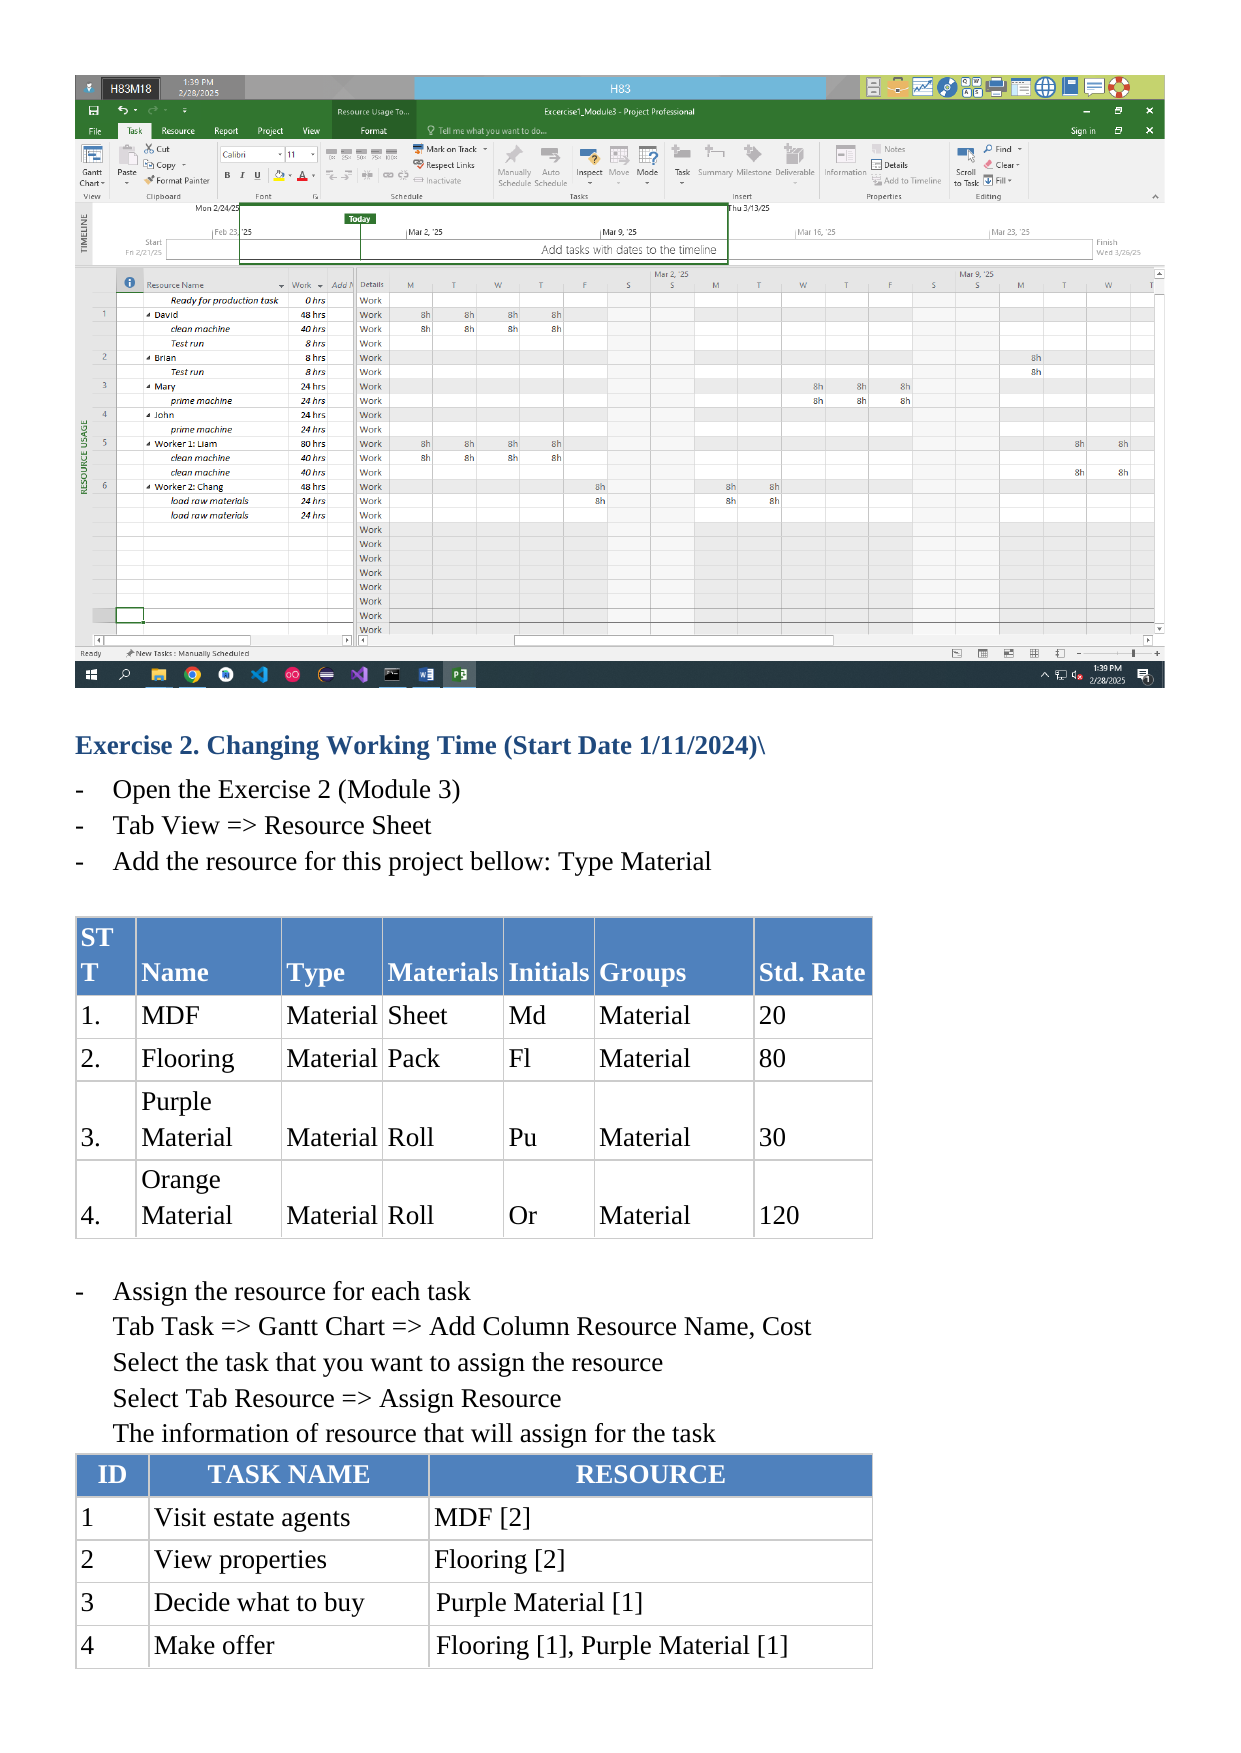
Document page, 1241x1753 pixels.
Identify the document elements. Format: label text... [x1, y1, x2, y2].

table_cell Material [282, 1082, 382, 1159]
table_cell Roll [383, 1161, 503, 1237]
table_cell View properties [150, 1541, 428, 1582]
table_cell Material [282, 1039, 382, 1080]
table_cell Material [595, 1082, 753, 1159]
picture [75, 75, 1165, 688]
table_cell 20 [755, 996, 872, 1037]
table_cell Sheet [383, 996, 503, 1037]
text Select the task that you want to assign the resource [112, 1346, 1165, 1377]
table_cell Flooring [137, 1039, 281, 1080]
table_cell Make offer [150, 1626, 428, 1667]
table_cell 80 [755, 1039, 872, 1080]
table_cell 1 [77, 1498, 148, 1539]
table_cell Visit estate agents [150, 1498, 428, 1539]
subtitle Exercise 2. Changing Working Time (Start Date 1/11/2024)\ [75, 729, 1165, 760]
table_cell 2 [77, 1541, 148, 1582]
table_cell Pu [504, 1082, 594, 1159]
list Open the Exercise 2 (Module 3) [75, 773, 1165, 804]
table_cell 2. [77, 1039, 135, 1080]
list Add the resource for this project bellow: Type Material [75, 845, 1165, 876]
table_header Std. Rate [755, 918, 872, 995]
table_header Name [137, 918, 281, 995]
table_cell Material [595, 1039, 753, 1080]
table_header Groups [595, 918, 753, 995]
table_cell Material [595, 1161, 753, 1237]
table_cell 4. [77, 1161, 135, 1237]
table_cell Material [282, 996, 382, 1037]
table_cell Flooring [1], Purple Material [1] [430, 1626, 872, 1667]
table_header TASK NAME [150, 1455, 428, 1496]
table_header RESOURCE [430, 1455, 872, 1496]
table_header STT [77, 918, 135, 995]
table_header ID [77, 1455, 148, 1496]
table_cell Orange Material [137, 1161, 281, 1237]
table_cell Purple Material [1] [430, 1583, 872, 1624]
table_header Initials [504, 918, 594, 995]
table_cell MDF [137, 996, 281, 1037]
table_cell Material [595, 996, 753, 1037]
table_cell 4 [77, 1626, 148, 1667]
table_cell 3 [77, 1583, 148, 1624]
table_cell 1. [77, 996, 135, 1037]
table_cell Roll [383, 1082, 503, 1159]
table_cell Purple Material [137, 1082, 281, 1159]
table_cell MDF [2] [430, 1498, 872, 1539]
text Select Tab Resource => Assign Resource [112, 1382, 1165, 1413]
list Assign the resource for each task [75, 1275, 1165, 1306]
table_cell Flooring [2] [430, 1541, 872, 1582]
table_cell Pack [383, 1039, 503, 1080]
table_cell Fl [504, 1039, 594, 1080]
list Tab View => Resource Sheet [75, 809, 1165, 840]
table_cell Decide what to buy [150, 1583, 428, 1624]
text The information of resource that will assign for the task [112, 1418, 1165, 1449]
table_header Type [282, 918, 382, 995]
table_cell 120 [755, 1161, 872, 1237]
text Tab Task => Gantt Chart => Add Column Resource Name, Cost [112, 1310, 1165, 1342]
table_cell Or [504, 1161, 594, 1237]
table_cell 3. [77, 1082, 135, 1159]
table_cell 30 [755, 1082, 872, 1159]
table_cell Material [282, 1161, 382, 1237]
table_cell Md [504, 996, 594, 1037]
table_header Materials [383, 918, 503, 995]
